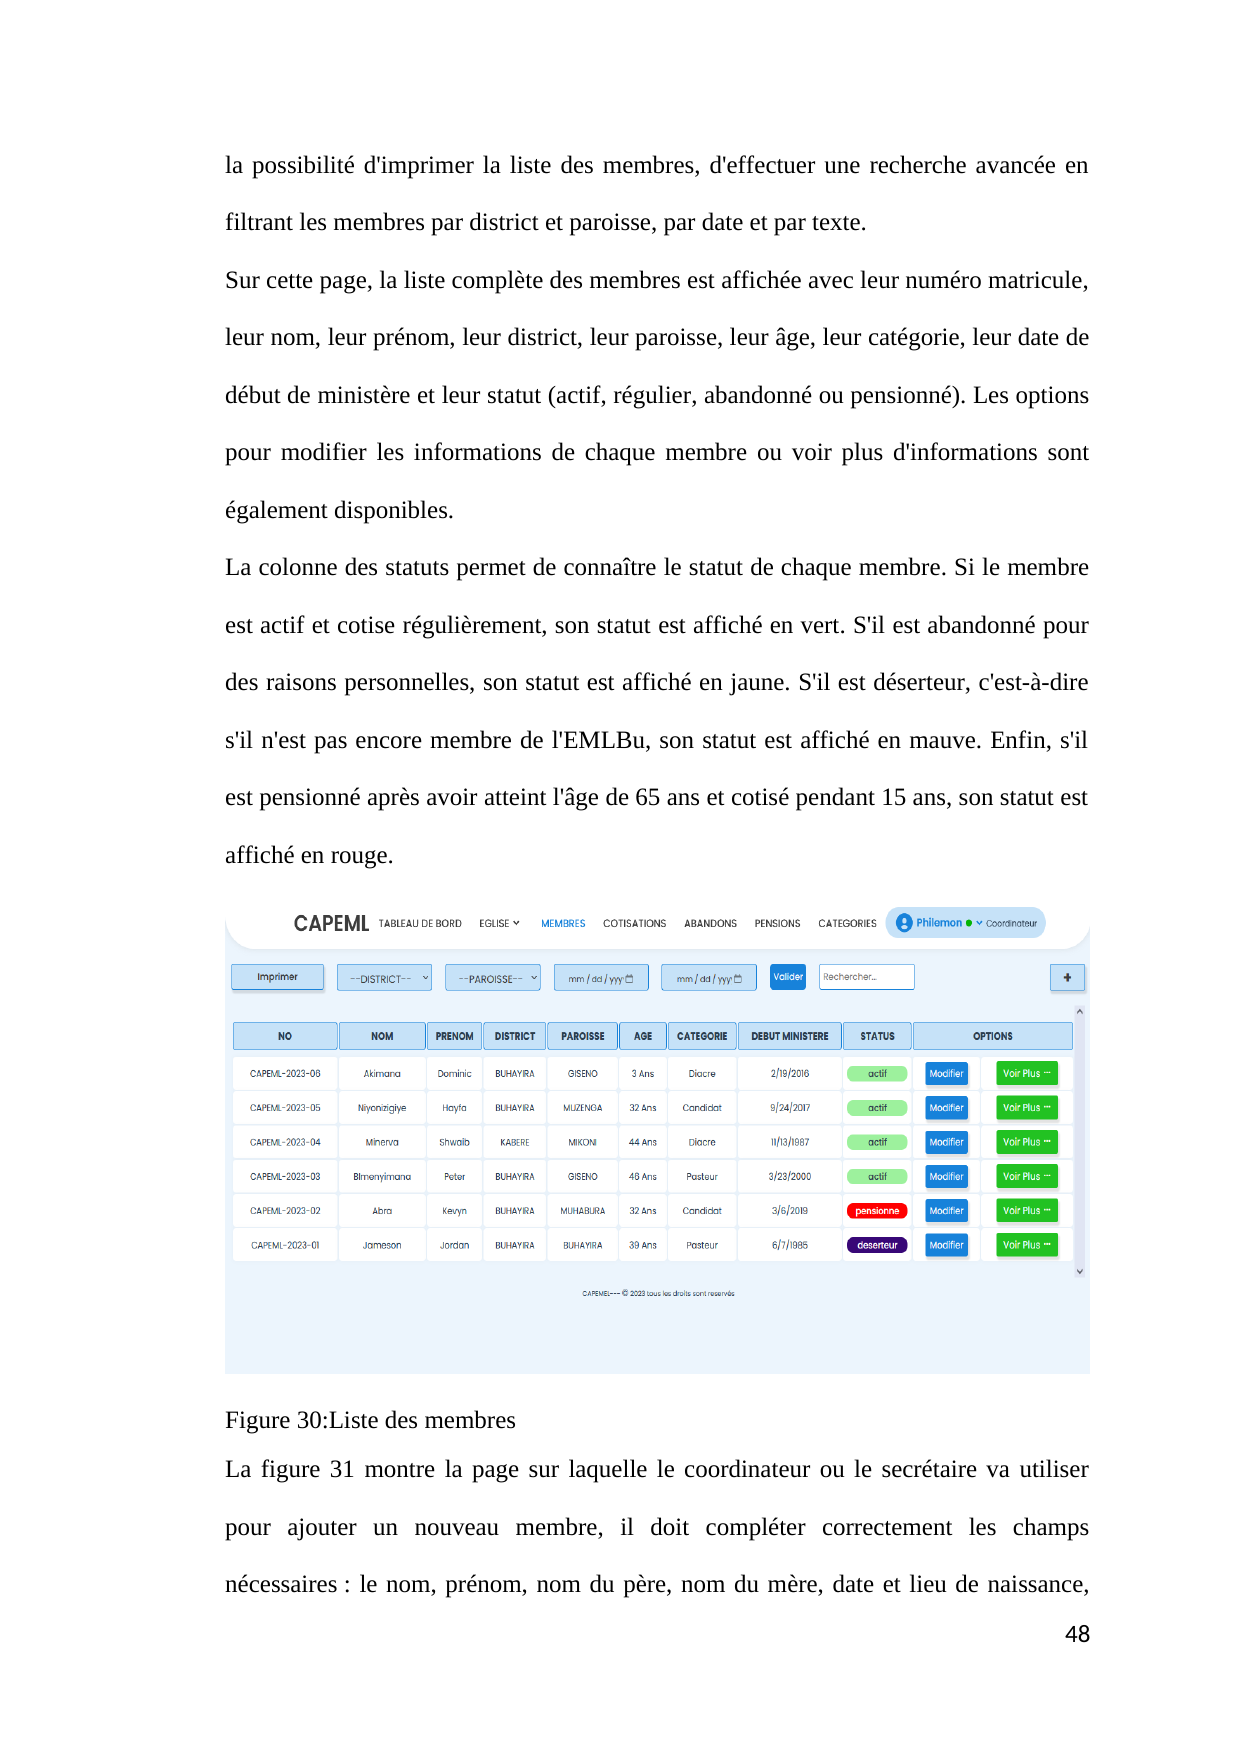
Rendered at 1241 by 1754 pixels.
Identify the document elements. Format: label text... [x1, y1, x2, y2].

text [225, 1454, 1090, 1598]
text La colonne des statuts permet de connaître le statut de chaque membre. Si le membre est actif et cotise régulièrement, son statut est affiché en vert. S'il est abandonné pour des raisons personnelles, son statut est affiché en jaune. S'il est déserteur, c'est-à-dire s'il n'est pas encore membre de l'EMLBu, son statut est affiché en mauve. Enfin, s'il est pensionné après avoir atteint l'âge de 65 ans et cotisé pendant 15 ans, son statut est affiché en rouge. [225, 552, 1090, 869]
picture [225, 897, 1090, 1374]
text Figure 30:Liste des membres [225, 1405, 1090, 1433]
text Sur cette page, la liste complète des membres est affichée avec leur numéro matricule, leur nom, leur prénom, leur district, leur paroisse, leur âge, leur catégorie, leur date de début de ministère et leur statut (actif, régulier, abandonné ou pensionné). Les options pour modifier les informations de chaque membre ou voir plus d'informations sont également disponibles. [225, 265, 1090, 524]
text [225, 150, 1090, 236]
